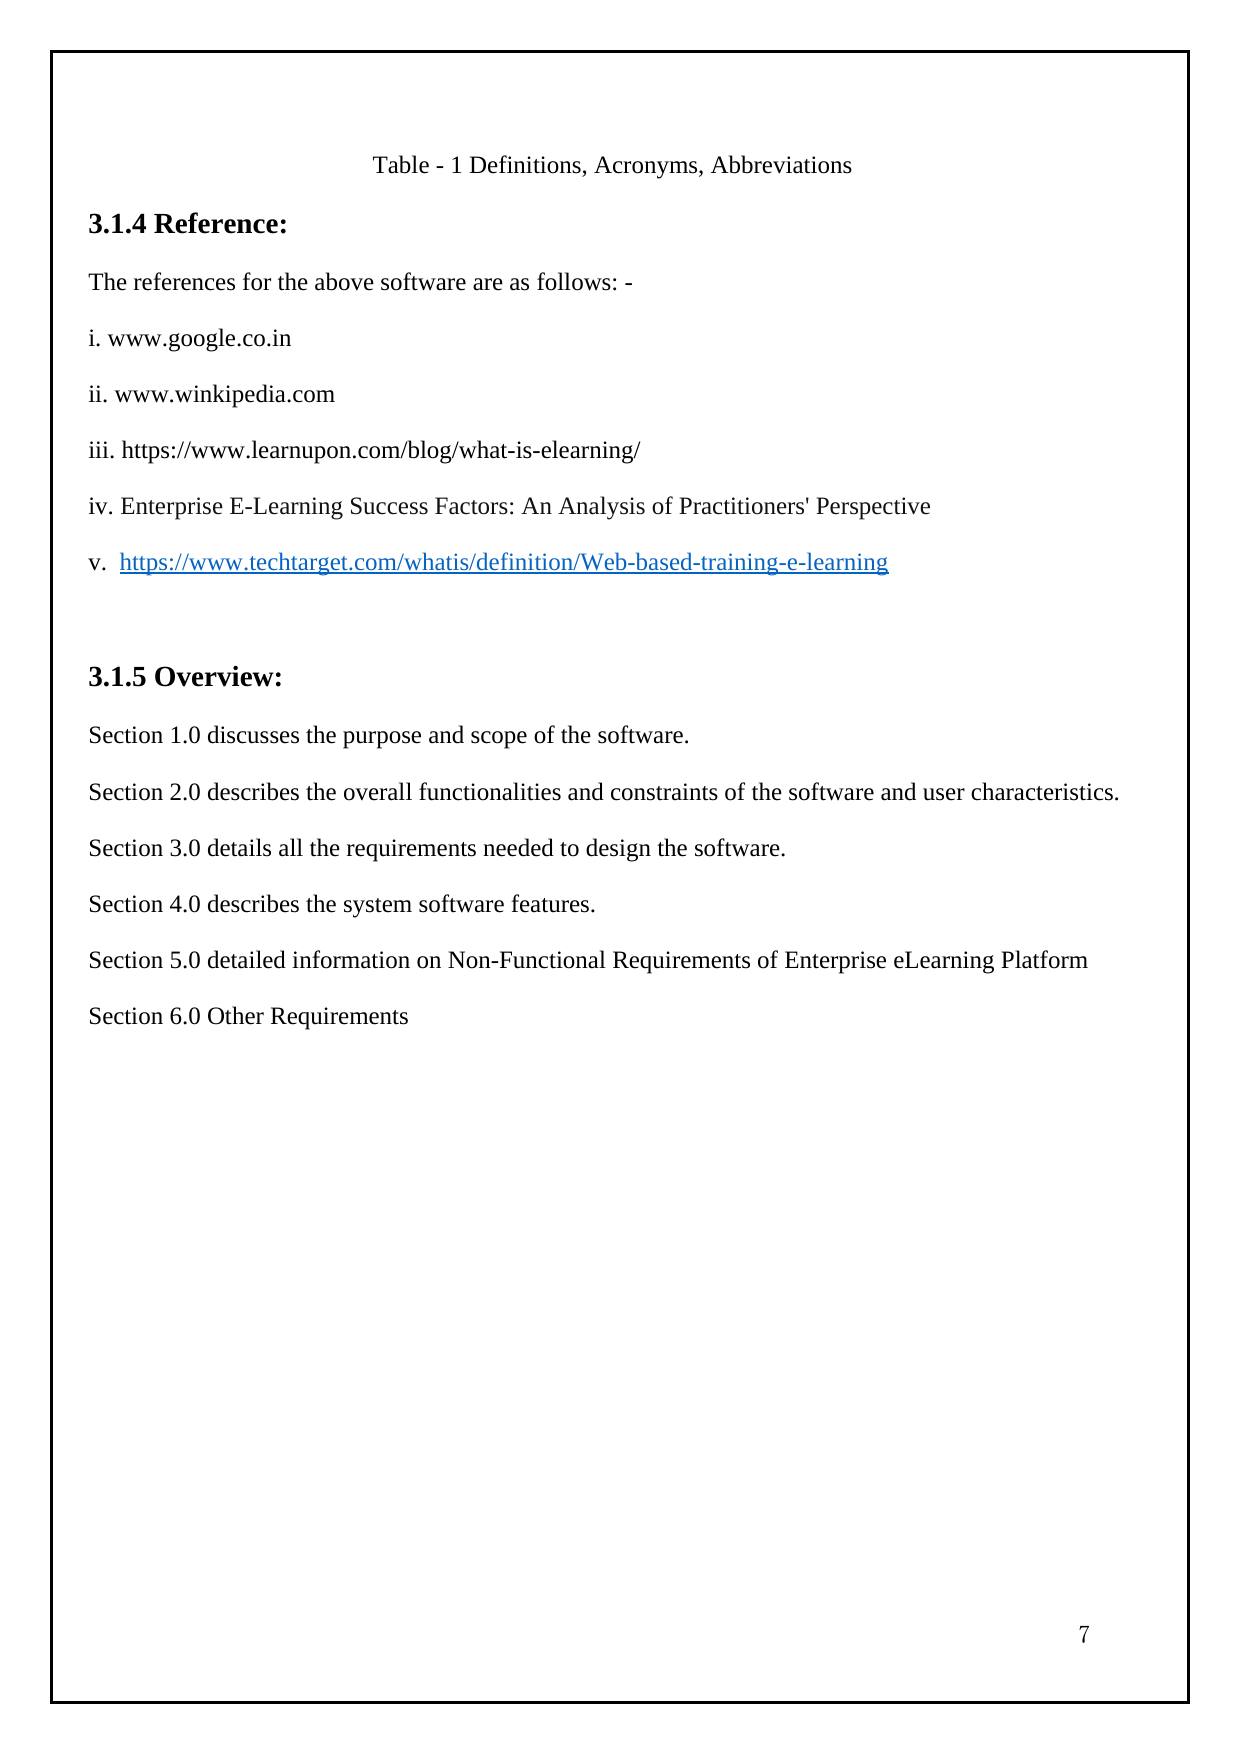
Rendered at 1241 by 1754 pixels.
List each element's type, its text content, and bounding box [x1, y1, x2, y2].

text 3.1.4 Reference: [88, 206, 1137, 239]
text Table - 1 Definitions, Acronyms, Abbreviations [88, 150, 1137, 179]
text 3.1.5 Overview: [88, 659, 1137, 693]
text Section 6.0 Other Requirements [88, 1001, 1137, 1029]
text v. https://www.techtarget.com/whatis/definition/Web-based-training-e-learning [88, 547, 1137, 576]
text Section 3.0 details all the requirements needed to design the software. [88, 833, 1137, 861]
text The references for the above software are as follows: - [88, 267, 1137, 296]
text Section 5.0 detailed information on Non-Functional Requirements of Enterprise eLearning Platform [88, 945, 1137, 973]
text Section 2.0 describes the overall functionalities and constraints of the software and user characteristics. [88, 777, 1137, 805]
text iv. Enterprise E-Learning Success Factors: An Analysis of Practitioners' Perspective [88, 491, 1137, 520]
text i. www.google.co.in [88, 323, 1137, 352]
text Section 4.0 describes the system software features. [88, 889, 1137, 917]
text iii. https://www.learnupon.com/blog/what-is-elearning/ [88, 435, 1137, 464]
text Section 1.0 discusses the purpose and scope of the software. [88, 721, 1137, 749]
text ii. www.winkipedia.com [88, 379, 1137, 408]
